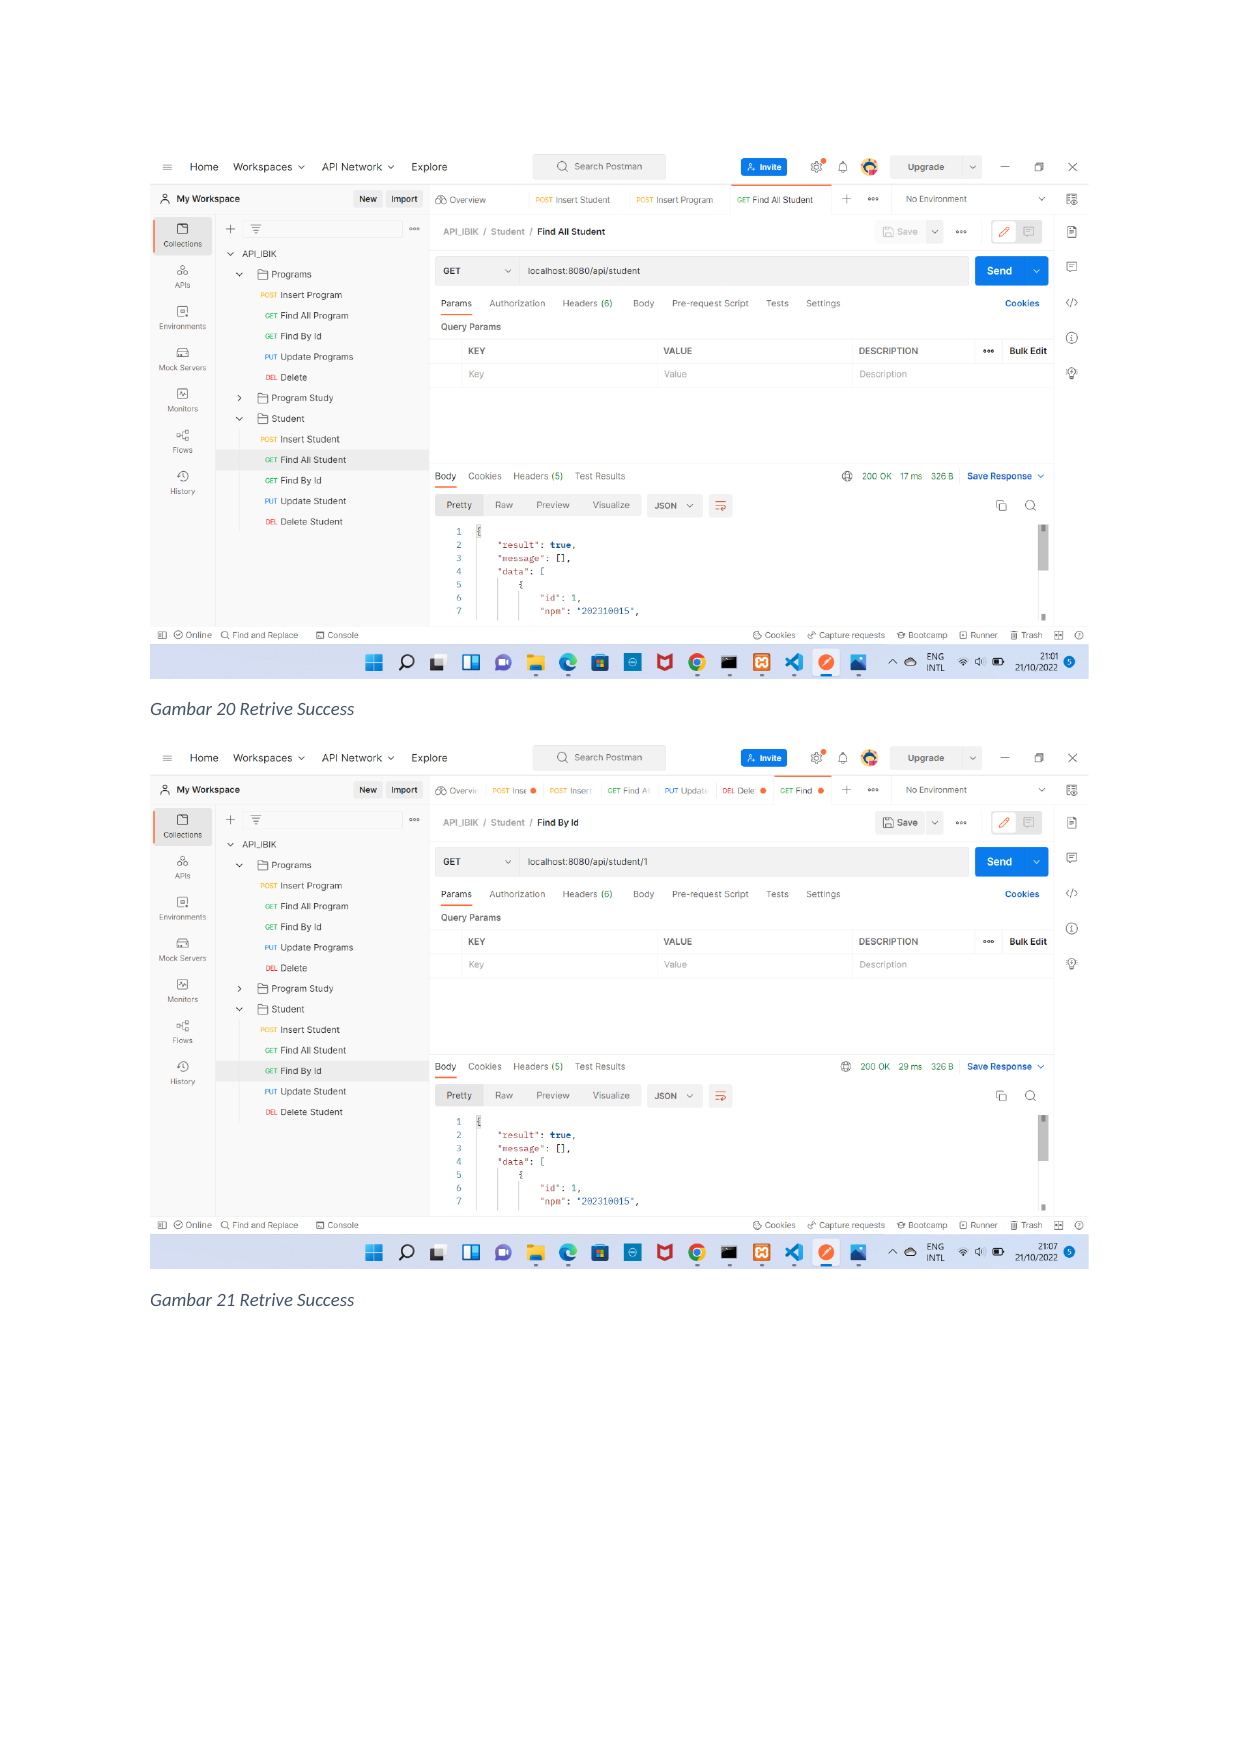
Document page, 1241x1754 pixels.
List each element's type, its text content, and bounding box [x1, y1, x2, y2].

text Gambar 21 Retrive Success [150, 1288, 1090, 1311]
picture [150, 740, 1089, 1269]
text Gambar 20 Retrive Success [150, 697, 1090, 720]
picture [150, 150, 1089, 679]
